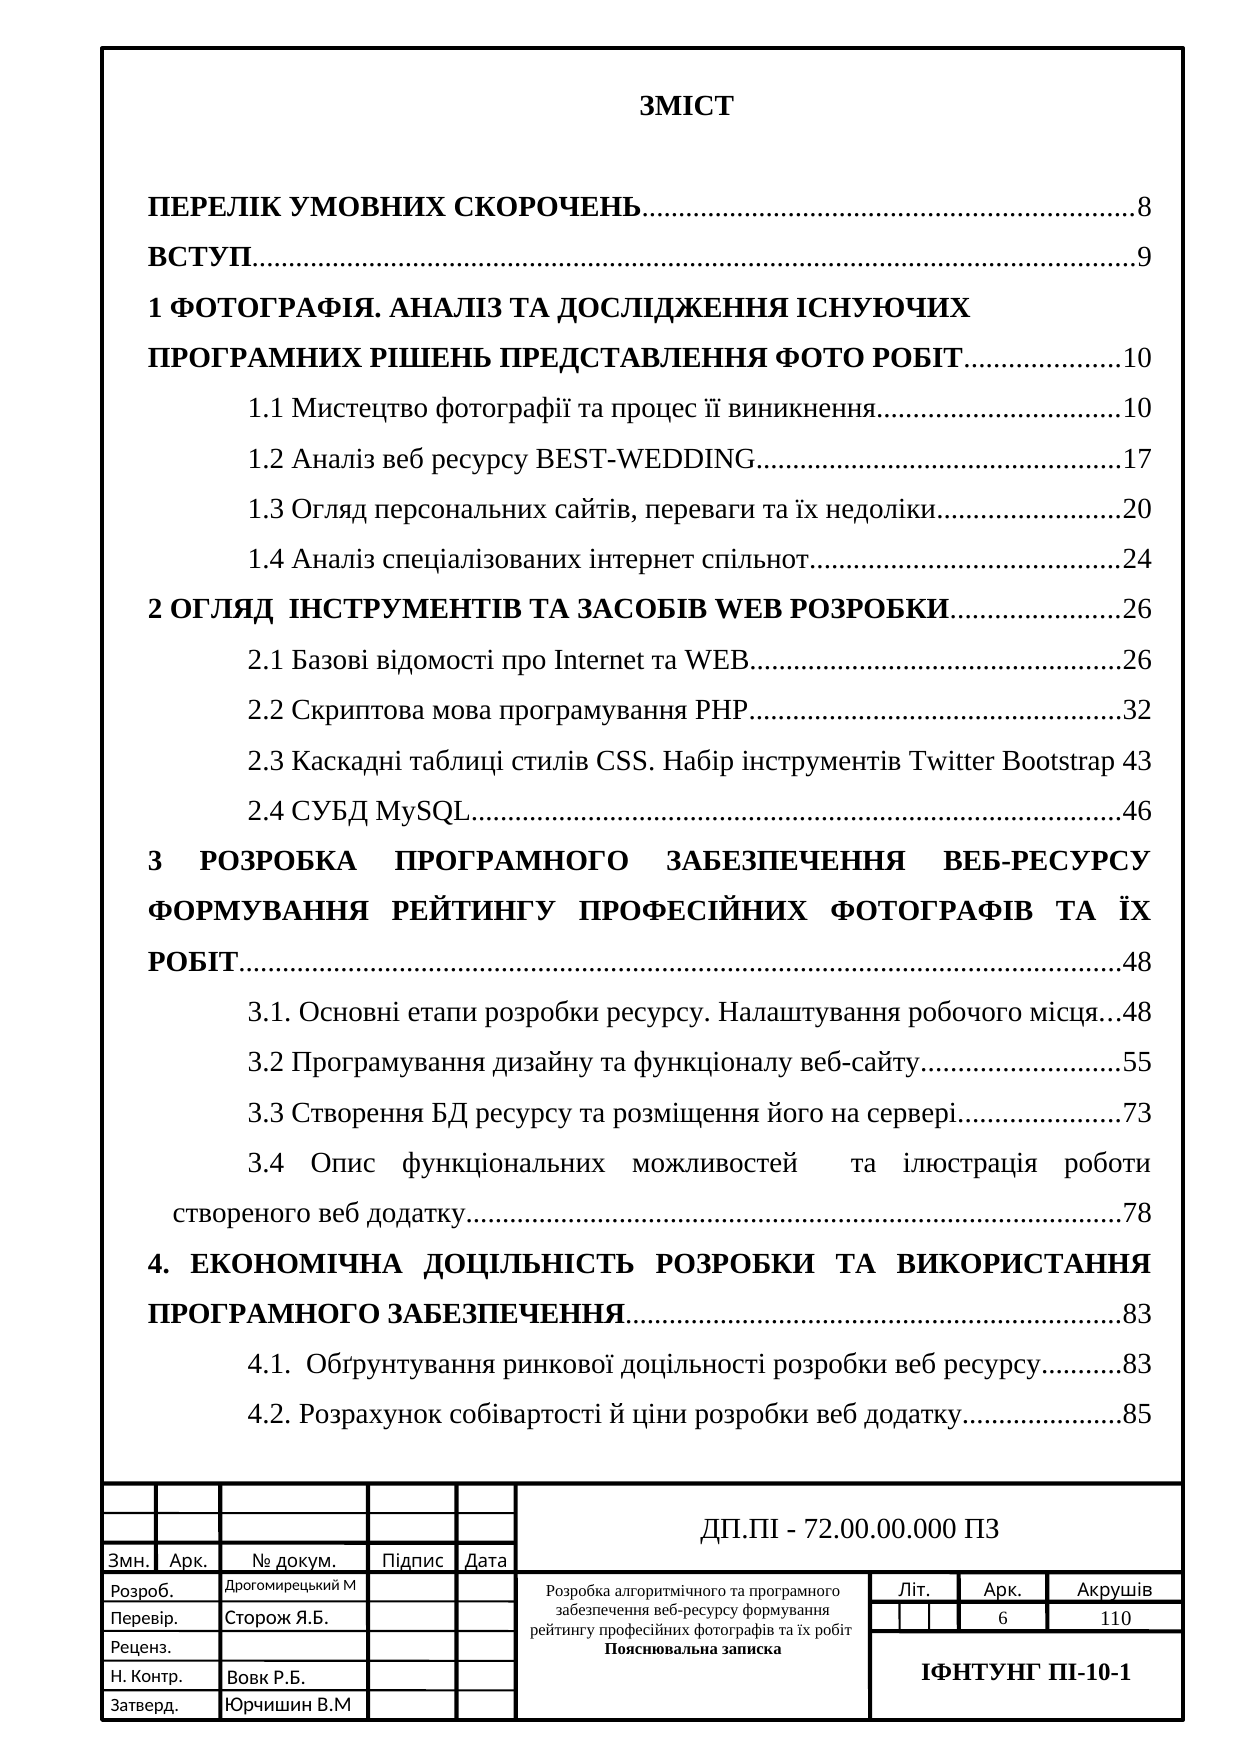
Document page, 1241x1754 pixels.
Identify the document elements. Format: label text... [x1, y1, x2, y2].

text 1 ФОТОГРАФІЯ. АНАЛІЗ ТА ДОСЛІДЖЕННЯ ІСНУЮЧИХ ПРОГРАМНИХ РІШЕНЬ ПРЕДСТАВЛЕННЯ ФОТО РОБІТ 10 [148, 290, 1152, 374]
text 2.2 Скриптова мова програмування PHP 32 [172, 692, 1152, 726]
text 1.4 Аналіз спеціалізованих інтернет спільнот 24 [172, 541, 1152, 575]
text 4.1. Обґрунтування ринкової доцільності розробки веб ресурсу 83 [172, 1346, 1152, 1380]
text 2 ОГЛЯД ІНСТРУМЕНТІВ ТА ЗАСОБІВ WEB РОЗРОБКИ 26 [148, 592, 1152, 625]
text 3.3 Створення БД ресурсу та розміщення його на сервері 73 [172, 1095, 1152, 1128]
text 1.2 Аналіз веб ресурсу BEST-WEDDING 17 [172, 441, 1152, 474]
text ЗМІСТ [148, 88, 1152, 122]
text ВСТУП 9 [148, 239, 1152, 273]
text 3.1. Основні етапи розробки ресурсу. Налаштування робочого місця 48 [172, 994, 1152, 1028]
text 1.3 Огляд персональних сайтів, переваги та їх недоліки 20 [172, 491, 1152, 524]
text 2.3 Каскадні таблиці стилів CSS. Набір інструментів Twitter Bootstrap 43 [172, 743, 1152, 776]
text 3.2 Програмування дизайну та функціоналу веб-сайту 55 [172, 1044, 1152, 1078]
text 1.1 Мистецтво фотографії та процес її виникнення 10 [172, 390, 1152, 424]
text 4.2. Розрахунок собівартості й ціни розробки веб додатку 85 [172, 1397, 1152, 1430]
text 2.4 СУБД MySQL 46 [172, 793, 1152, 826]
text 2.1 Базові відомості про Internet та WEB 26 [172, 642, 1152, 676]
text 3.4 Опис функціональних можливостей та ілюстрація роботи створеного веб додатку 78 [172, 1145, 1152, 1229]
text 3 РОЗРОБКА ПРОГРАМНОГО ЗАБЕЗПЕЧЕННЯ ВЕБ-РЕСУРСУ ФОРМУВАННЯ РЕЙТИНГУ ПРОФЕСІЙНИХ ФОТОГРАФІВ ТА ЇХ РОБІТ 48 [148, 843, 1152, 977]
text 4. ЕКОНОМІЧНА ДОЦІЛЬНІСТЬ РОЗРОБКИ ТА ВИКОРИСТАННЯ ПРОГРАМНОГО ЗАБЕЗПЕЧЕННЯ 83 [148, 1246, 1152, 1329]
text ПЕРЕЛІК УМОВНИХ СКОРОЧЕНЬ 8 [148, 189, 1152, 223]
